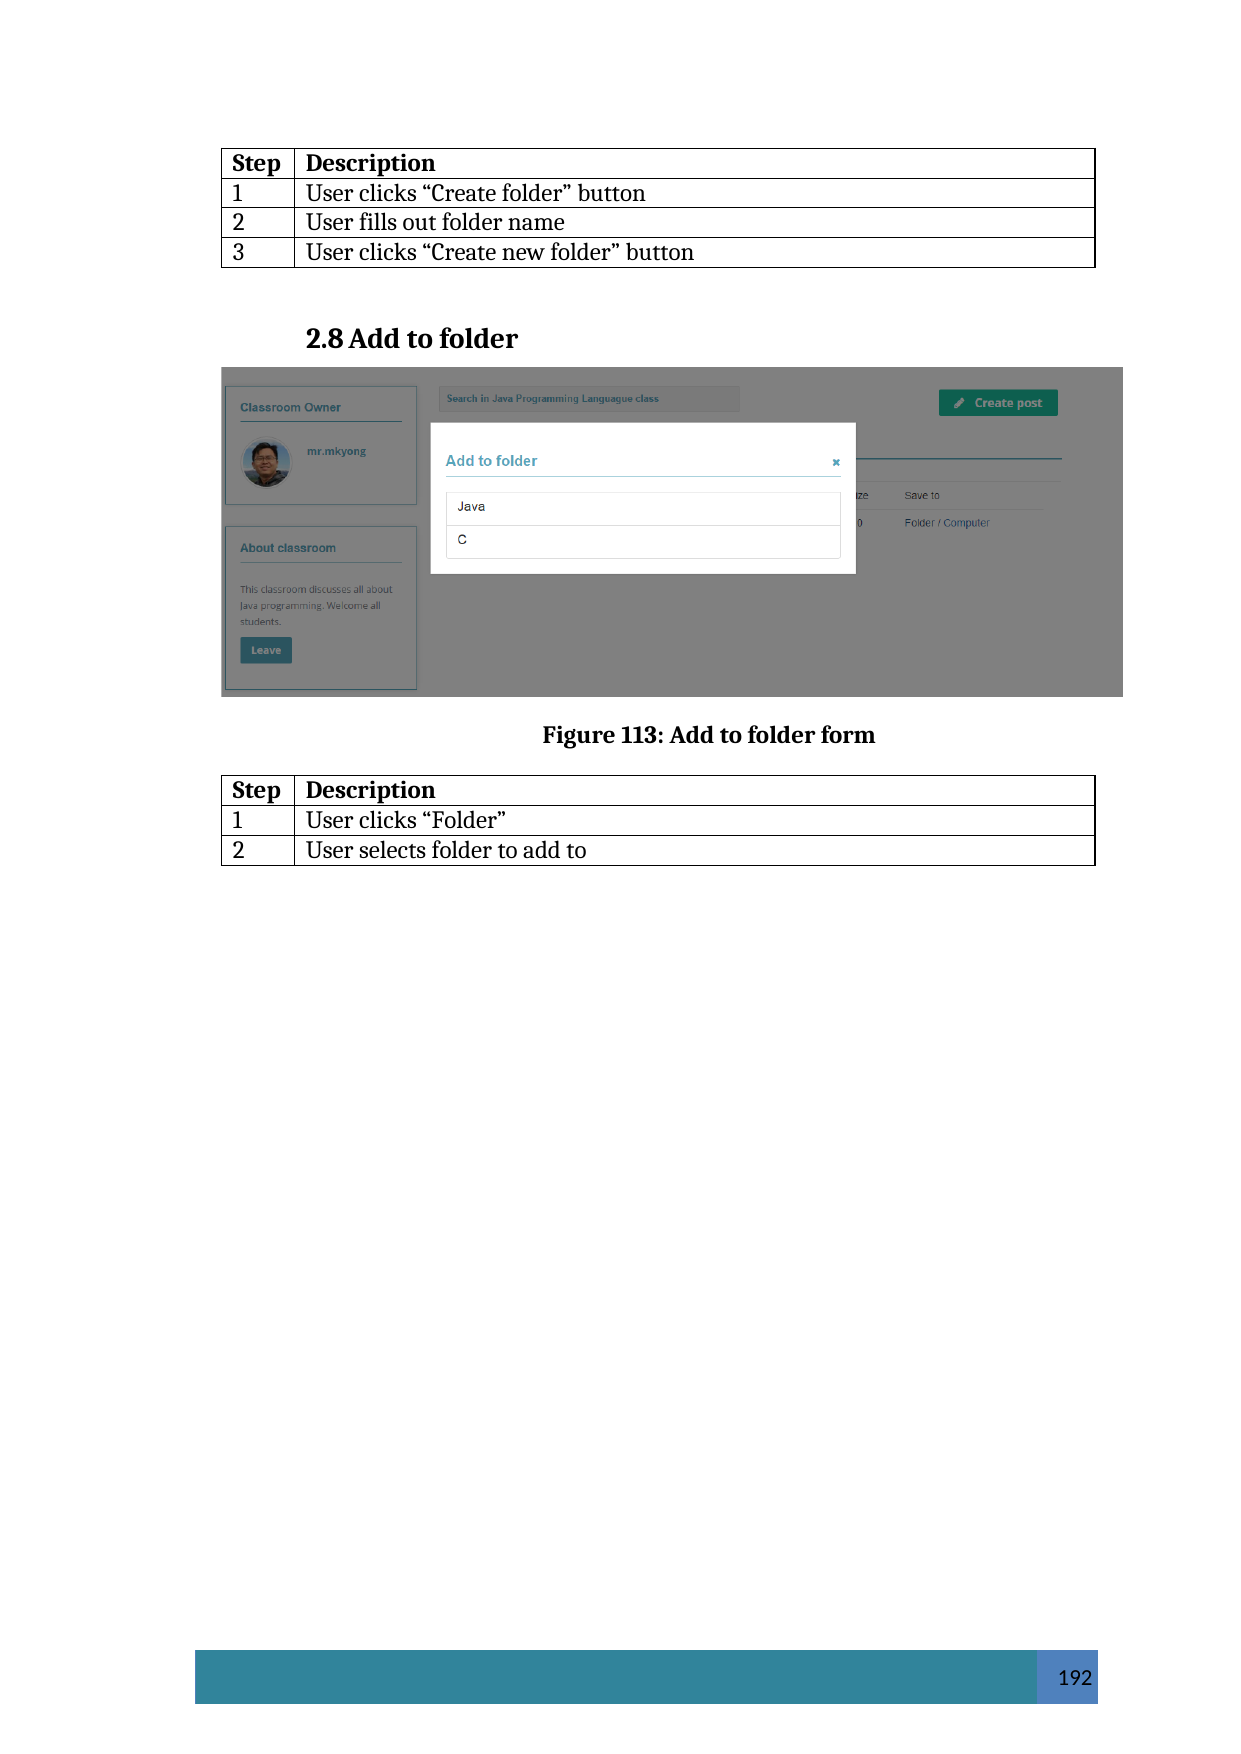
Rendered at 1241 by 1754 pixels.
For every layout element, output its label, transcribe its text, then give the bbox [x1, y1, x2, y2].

text Figure 113: Add to folder form [221, 721, 1122, 750]
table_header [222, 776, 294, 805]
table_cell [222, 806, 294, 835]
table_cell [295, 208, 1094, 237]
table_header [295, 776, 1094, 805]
subtitle Add to folder [306, 322, 1122, 355]
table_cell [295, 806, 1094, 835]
picture [221, 367, 1123, 697]
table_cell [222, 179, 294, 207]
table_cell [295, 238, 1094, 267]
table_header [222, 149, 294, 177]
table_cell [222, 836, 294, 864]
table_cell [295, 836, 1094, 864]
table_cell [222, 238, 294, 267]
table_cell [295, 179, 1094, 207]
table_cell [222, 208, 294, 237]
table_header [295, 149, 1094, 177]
